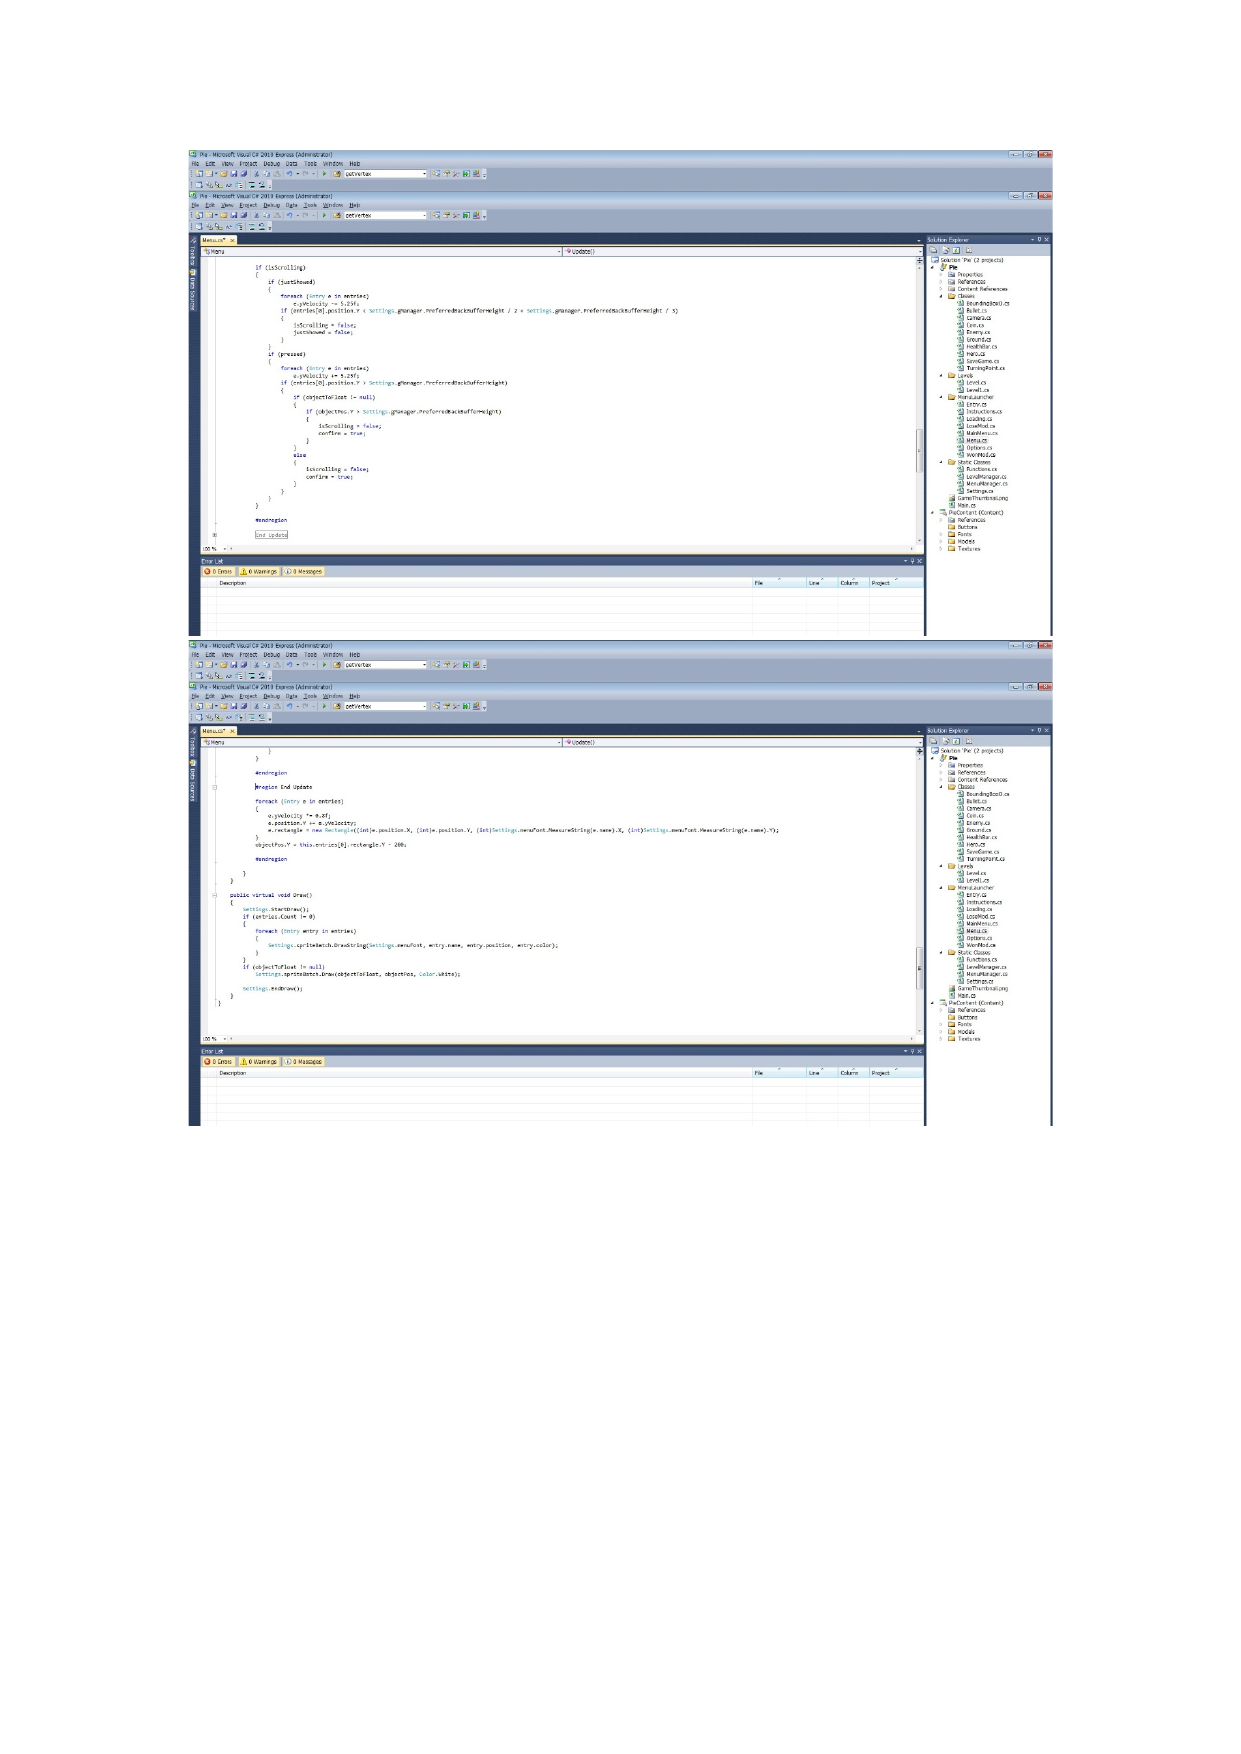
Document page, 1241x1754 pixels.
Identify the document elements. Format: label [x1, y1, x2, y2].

picture [188, 640, 1053, 1126]
picture [188, 150, 1053, 636]
